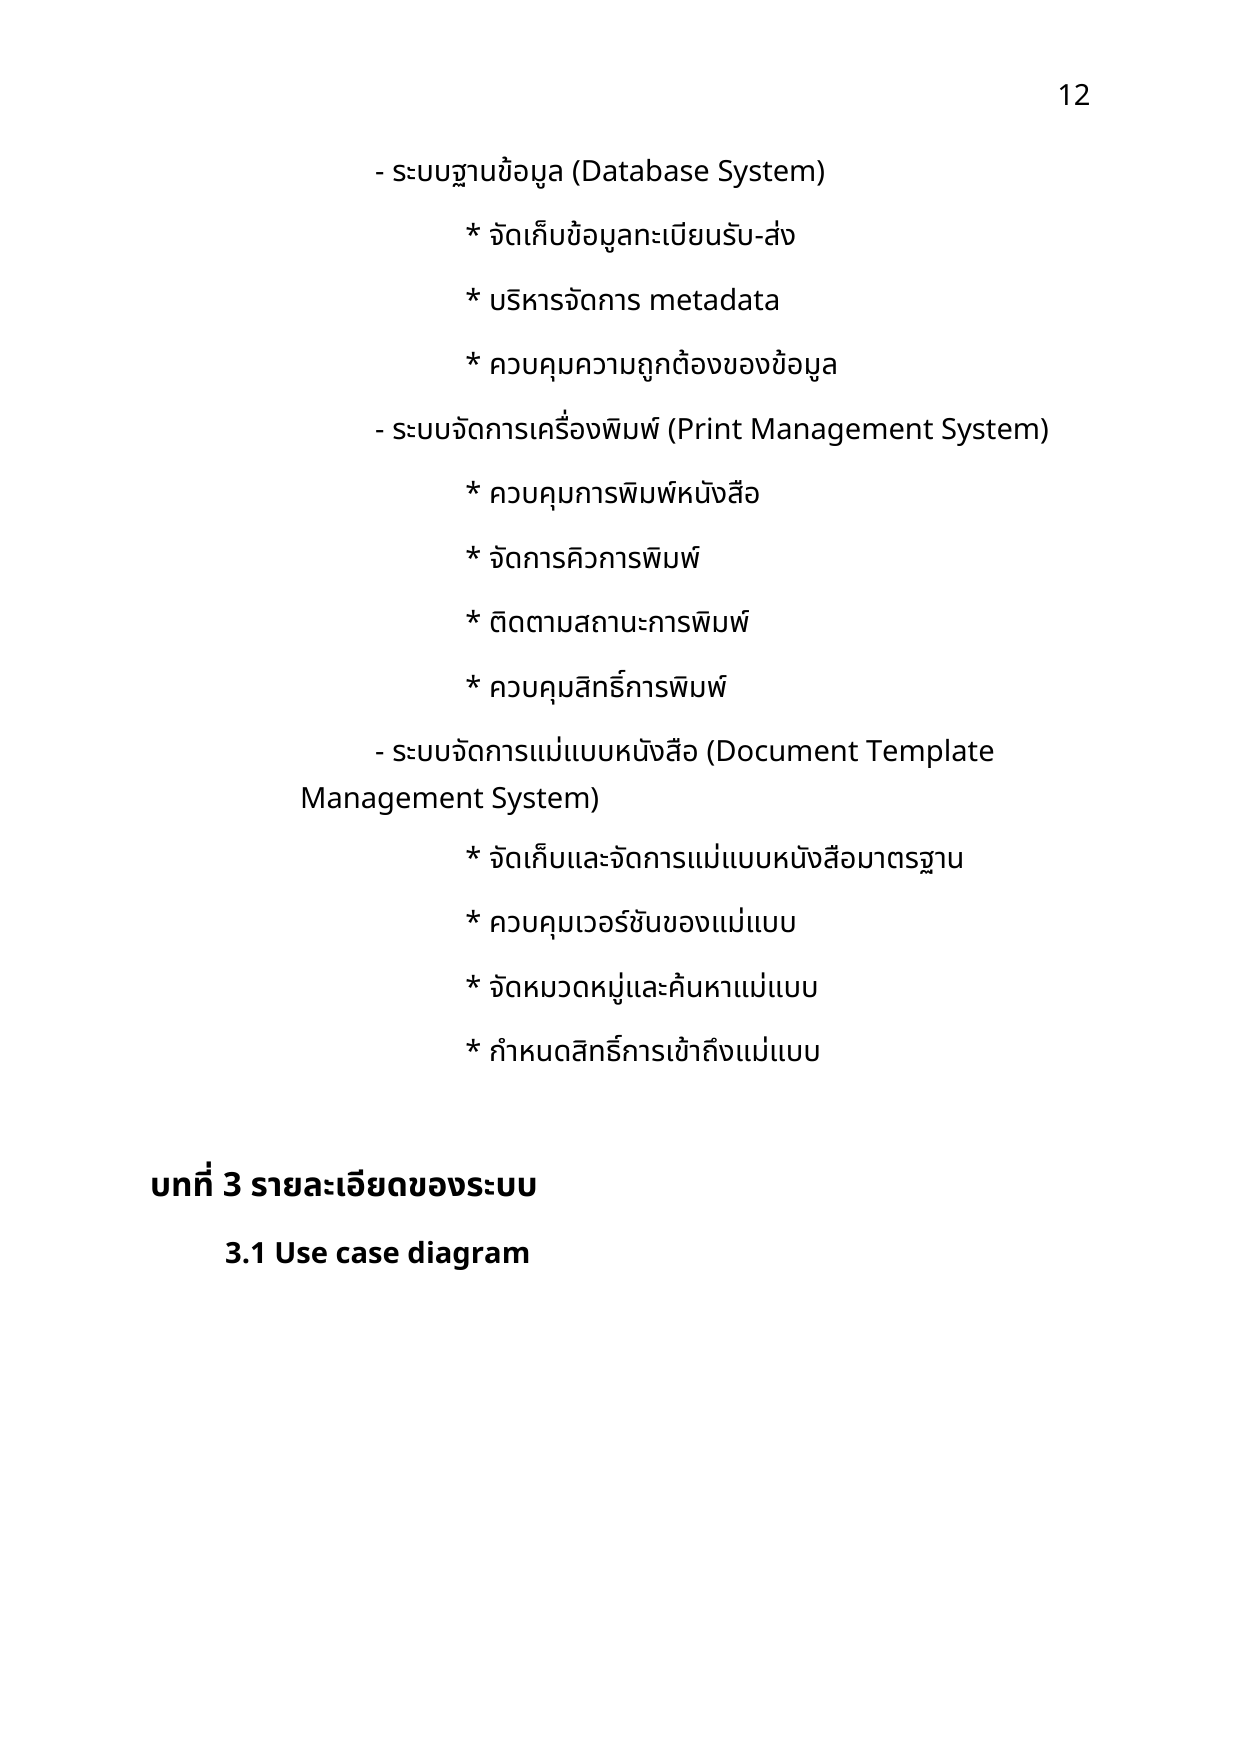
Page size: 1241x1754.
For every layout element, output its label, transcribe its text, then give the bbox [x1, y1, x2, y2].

text - ระบบฐานข้อมูล (Database System) [300, 150, 1090, 194]
text * กำหนดสิทธิ์การเข้าถึงแม่แบบ [375, 1031, 1090, 1075]
text * จัดการคิวการพิมพ์ [375, 537, 1090, 581]
text - ระบบจัดการแม่แบบหนังสือ (Document Template Management System) [300, 730, 1090, 817]
text * ติดตามสถานะการพิมพ์ [375, 601, 1090, 646]
text * ควบคุมการพิมพ์หนังสือ [375, 472, 1090, 517]
text * จัดหมวดหมู่และค้นหาแม่แบบ [375, 966, 1090, 1010]
text * ควบคุมสิทธิ์การพิมพ์ [375, 666, 1090, 710]
text * ควบคุมเวอร์ชันของแม่แบบ [375, 902, 1090, 946]
text 3.1 Use case diagram [150, 1232, 1090, 1272]
text * ควบคุมความถูกต้องของข้อมูล [375, 343, 1090, 388]
text * บริหารจัดการ metadata [375, 279, 1090, 323]
text * จัดเก็บและจัดการแม่แบบหนังสือมาตรฐาน [375, 837, 1090, 881]
text * จัดเก็บข้อมูลทะเบียนรับ-ส่ง [375, 214, 1090, 259]
text - ระบบจัดการเครื่องพิมพ์ (Print Management System) [300, 408, 1090, 452]
text บทที่ 3 รายละเอียดของระบบ [150, 1161, 1090, 1211]
